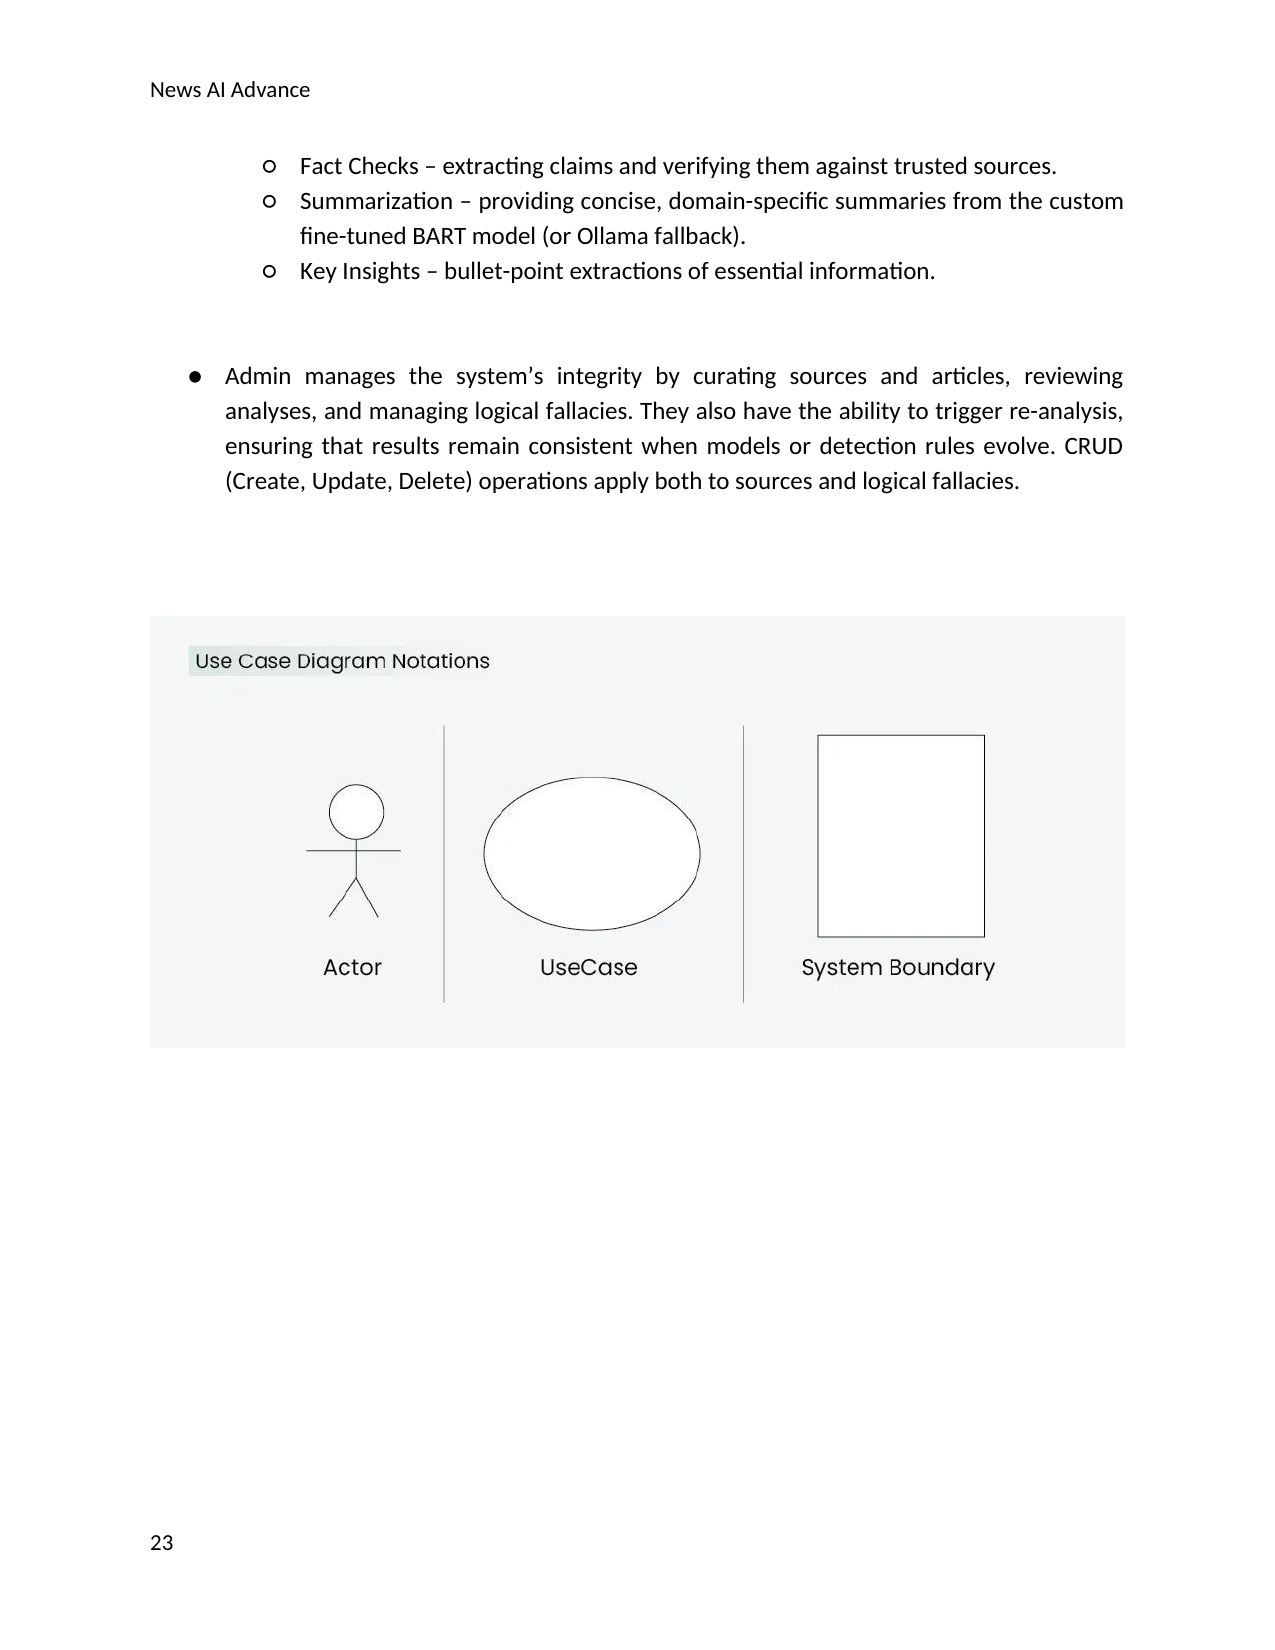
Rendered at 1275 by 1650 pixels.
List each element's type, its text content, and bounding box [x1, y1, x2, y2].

list Admin manages the system’s integrity by curating sources and articles, reviewing analyses, and managing logical fallacies. They also have the ability to trigger re-analysis, ensuring that results remain consistent when models or detection rules evolve. CRUD (Create, Update, Delete) operations apply both to sources and logical fallacies. [187, 360, 1125, 496]
list Summarization – providing concise, domain-specific summaries from the custom fine-tuned BART model (or Ollama fallback). [262, 185, 1125, 251]
list Key Insights – bullet-point extractions of essential information. [262, 255, 1125, 286]
picture [150, 616, 1125, 1048]
list Fact Checks – extracting claims and verifying them against trusted sources. [262, 150, 1125, 181]
